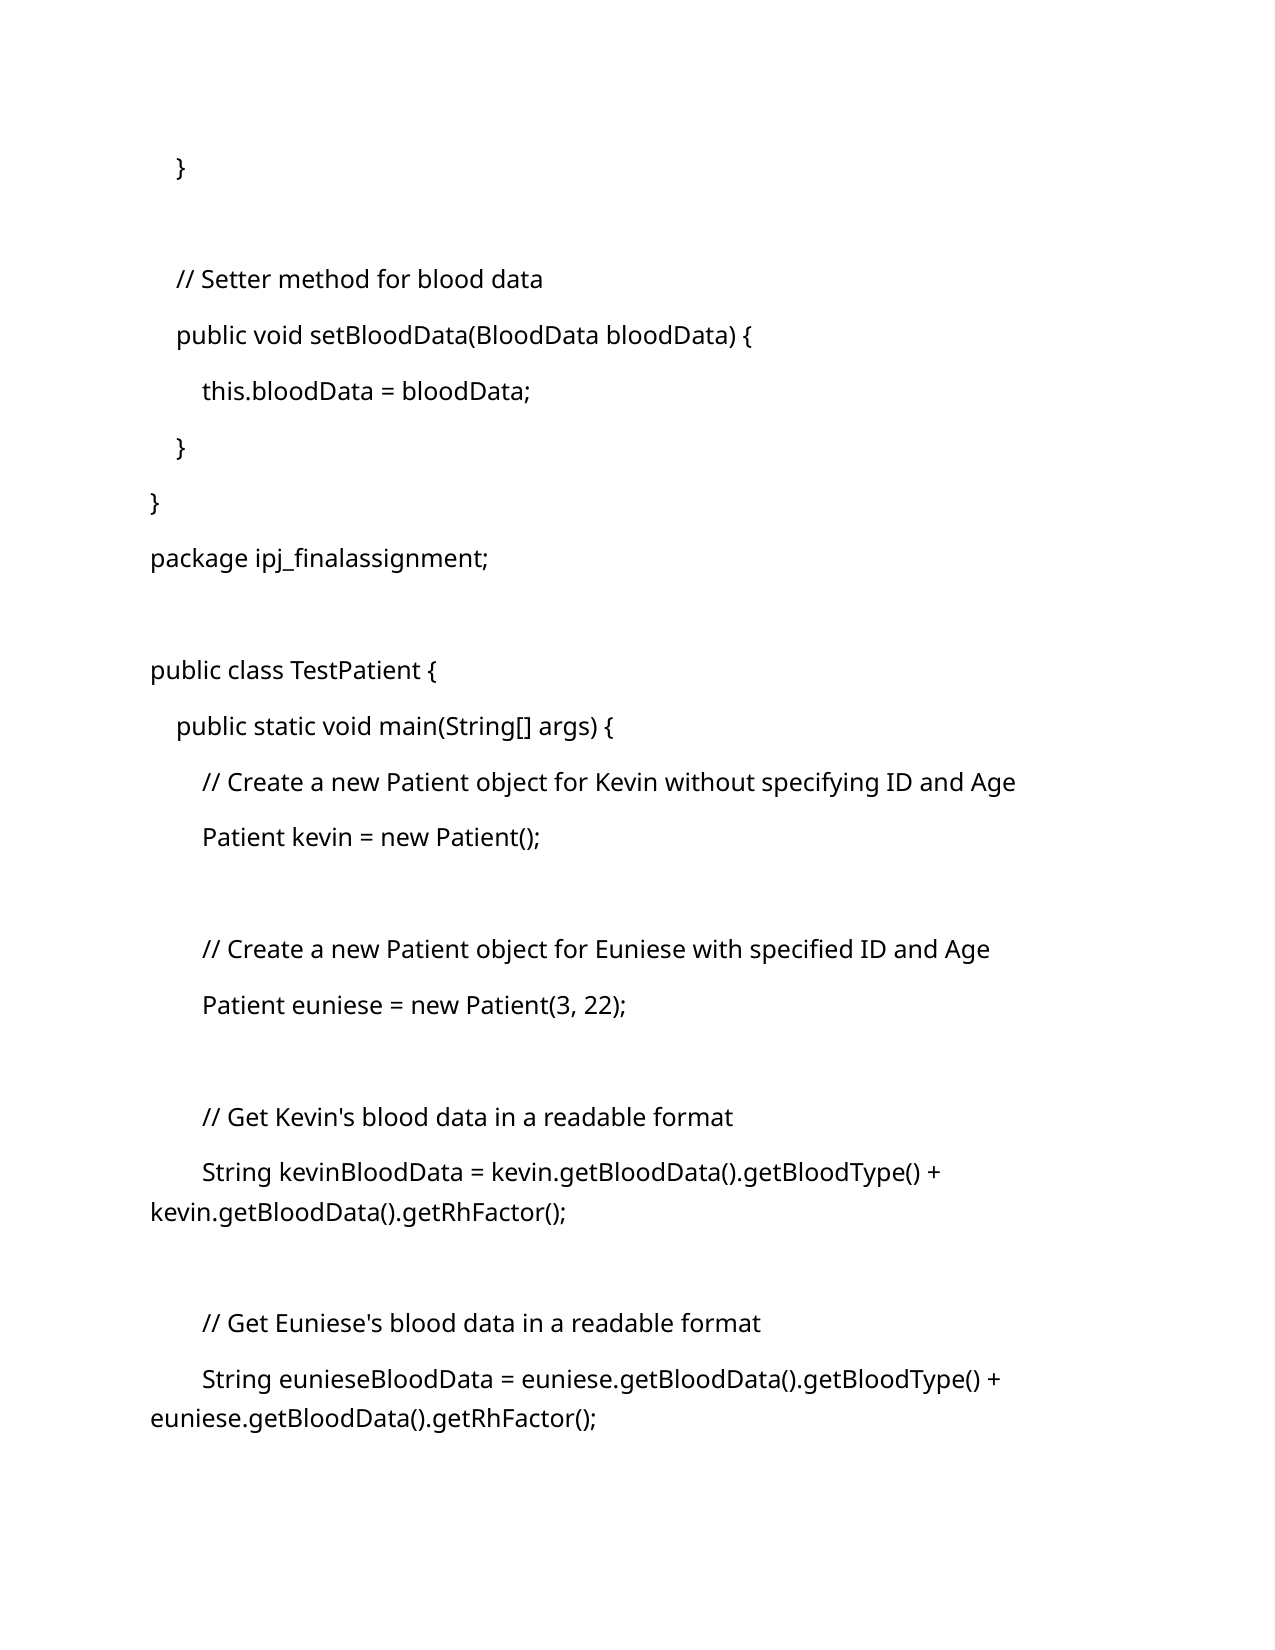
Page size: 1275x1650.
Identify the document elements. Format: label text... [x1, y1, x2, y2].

text Patient euniese = new Patient(3, 22); [150, 987, 1125, 1022]
text // Create a new Patient object for Kevin without specifying ID and Age [150, 764, 1125, 798]
text Patient kevin = new Patient(); [150, 820, 1125, 854]
text public void setBloodData(BloodData bloodData) { [150, 317, 1125, 352]
text } [150, 485, 1125, 519]
text String eunieseBloodData = euniese.getBloodData().getBloodType() + euniese.getBloodData().getRhFactor(); [150, 1362, 1125, 1435]
text this.bloodData = bloodData; [150, 373, 1125, 407]
text // Get Euniese's blood data in a readable format [150, 1306, 1125, 1340]
text package ipj_finalassignment; [150, 541, 1125, 575]
text String kevinBloodData = kevin.getBloodData().getBloodType() + kevin.getBloodData().getRhFactor(); [150, 1155, 1125, 1228]
text // Create a new Patient object for Euniese with specified ID and Age [150, 932, 1125, 966]
text // Setter method for blood data [150, 262, 1125, 296]
text // Get Kevin's blood data in a readable format [150, 1099, 1125, 1133]
text public class TestPatient { [150, 652, 1125, 687]
text public static void main(String[] args) { [150, 708, 1125, 742]
text } [150, 150, 1125, 184]
text } [150, 429, 1125, 463]
